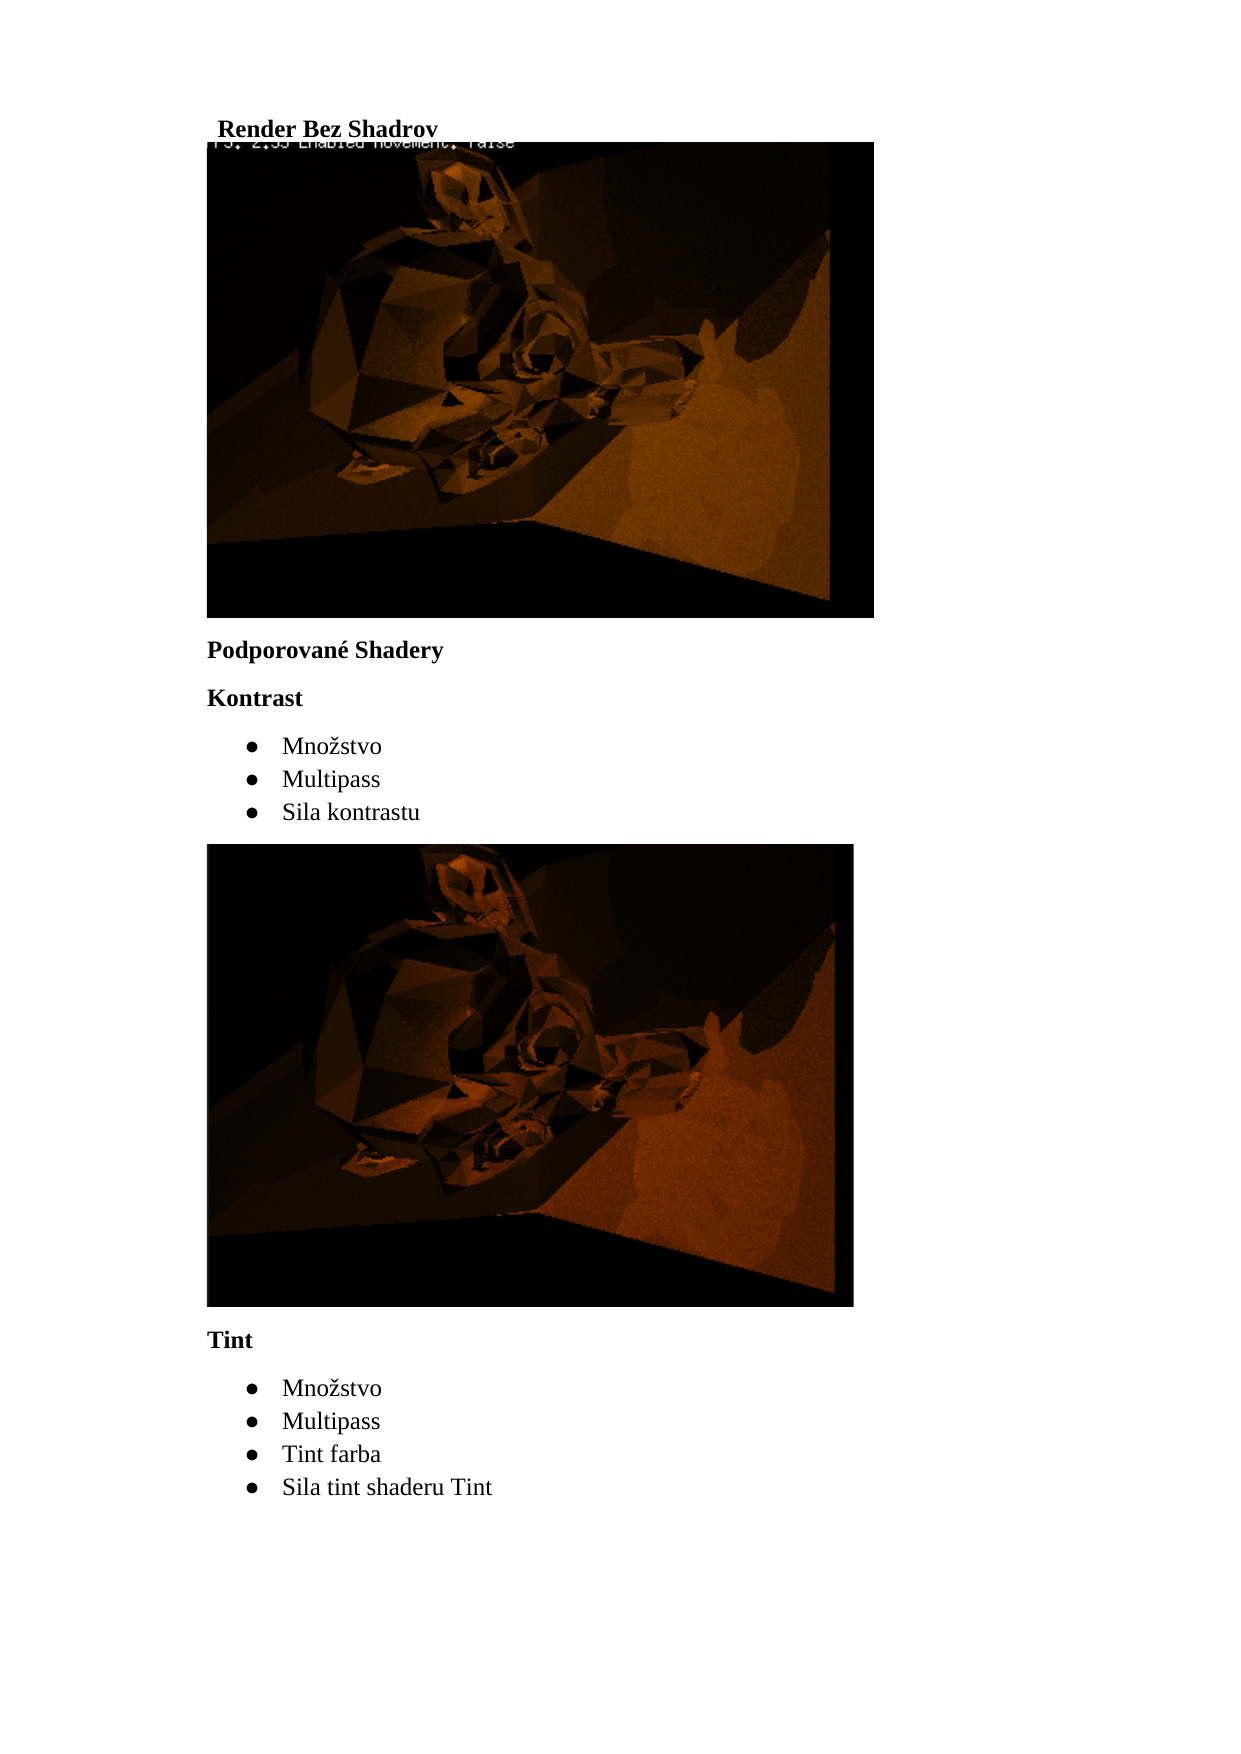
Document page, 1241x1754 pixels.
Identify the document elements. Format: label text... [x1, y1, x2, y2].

text Kontrast [207, 683, 1092, 712]
picture [206, 142, 874, 618]
list Množstvo [244, 731, 1092, 759]
text Render Bez Shadrov [217, 114, 1092, 142]
list Sila tint shaderu Tint [244, 1472, 1092, 1501]
picture [206, 844, 854, 1307]
text Podporované Shadery [207, 636, 1092, 664]
list Množstvo [244, 1373, 1092, 1401]
list Sila kontrastu [244, 797, 1092, 826]
list Multipass [244, 1406, 1092, 1434]
list Multipass [244, 764, 1092, 793]
list Tint farba [244, 1439, 1092, 1467]
text Tint [207, 1325, 1092, 1354]
